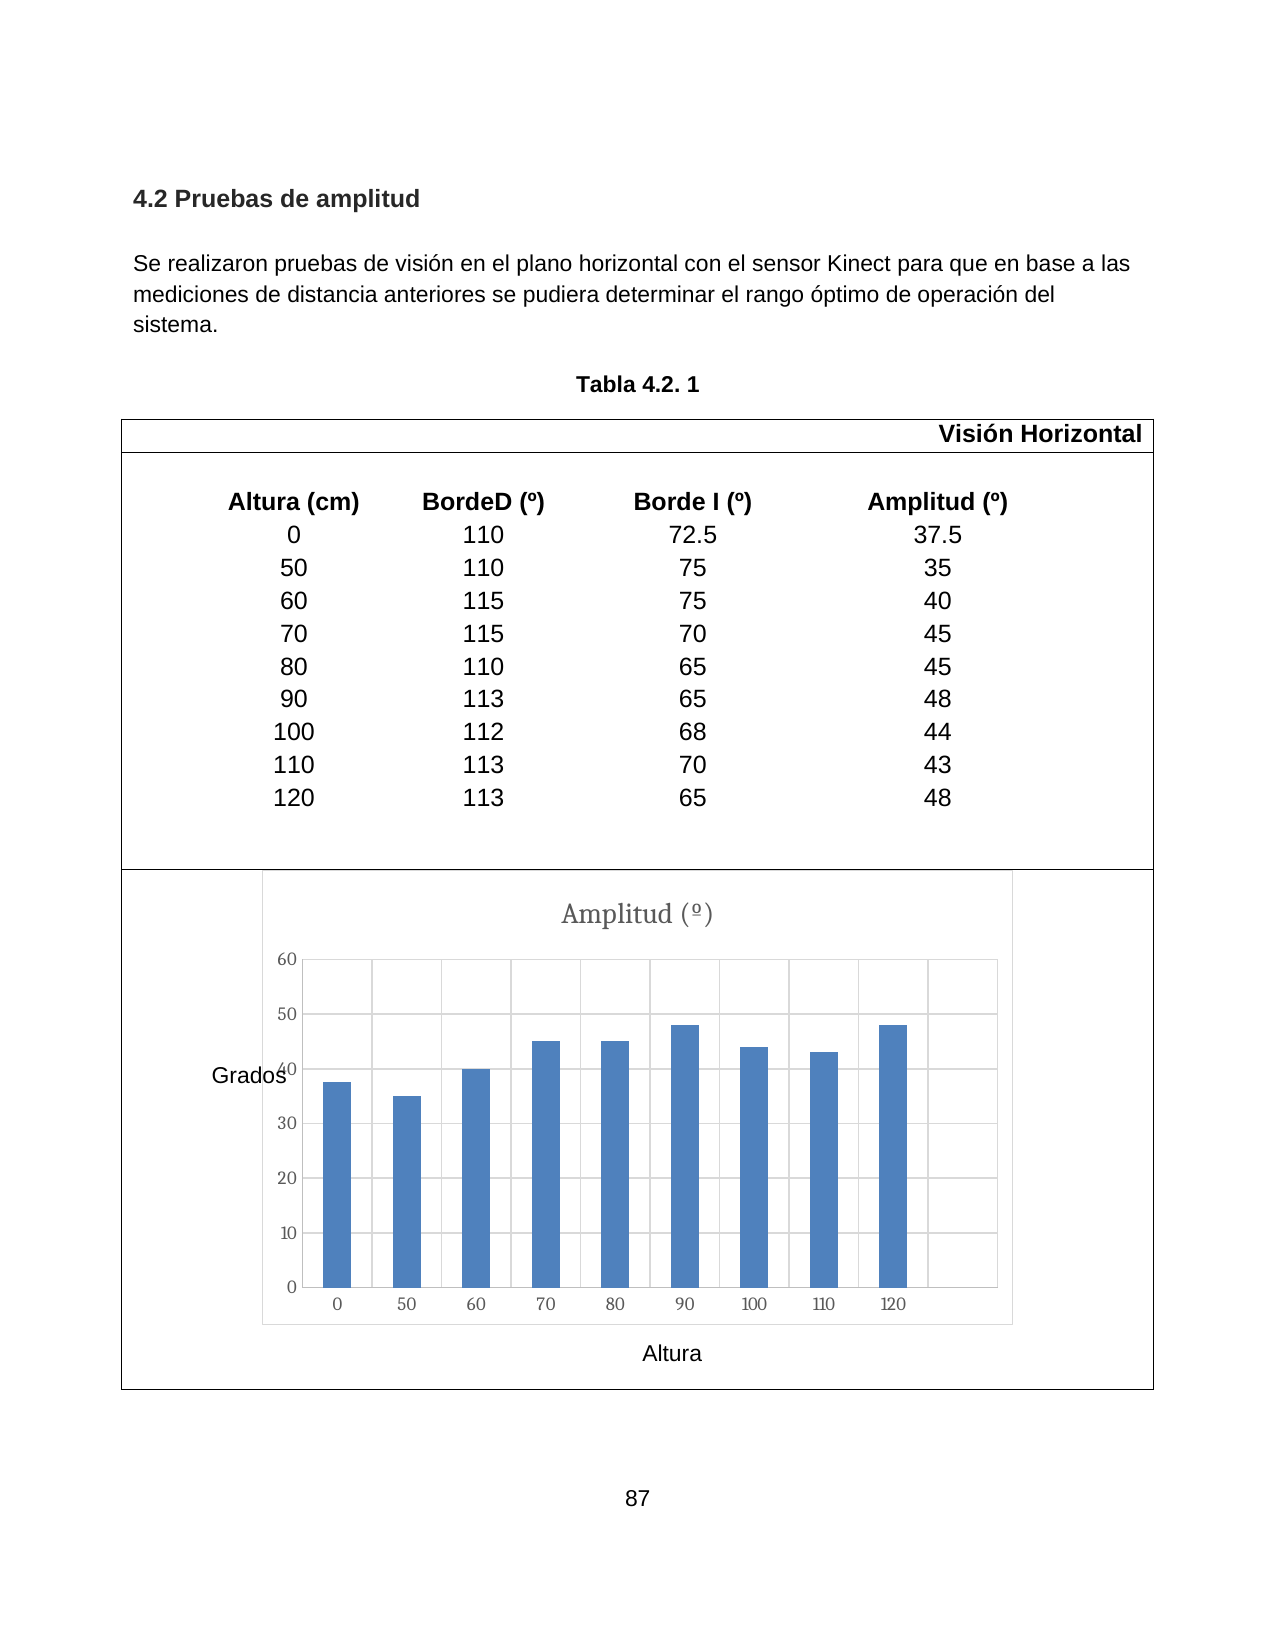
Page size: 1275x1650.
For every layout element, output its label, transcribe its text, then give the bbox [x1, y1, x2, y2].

table_cell [122, 453, 1153, 869]
subtitle 4.2 Pruebas de amplitud [133, 184, 1142, 213]
text Tabla 4.2. 1 [133, 371, 1142, 398]
text Se realizaron pruebas de visión en el plano horizontal con el sensor Kinect para que en base a las mediciones de distancia anteriores se pudiera determinar el rango óptimo de operación del sistema. [133, 250, 1142, 337]
table_header Visión Horizontal [122, 420, 1153, 452]
table_cell [122, 870, 1153, 1389]
